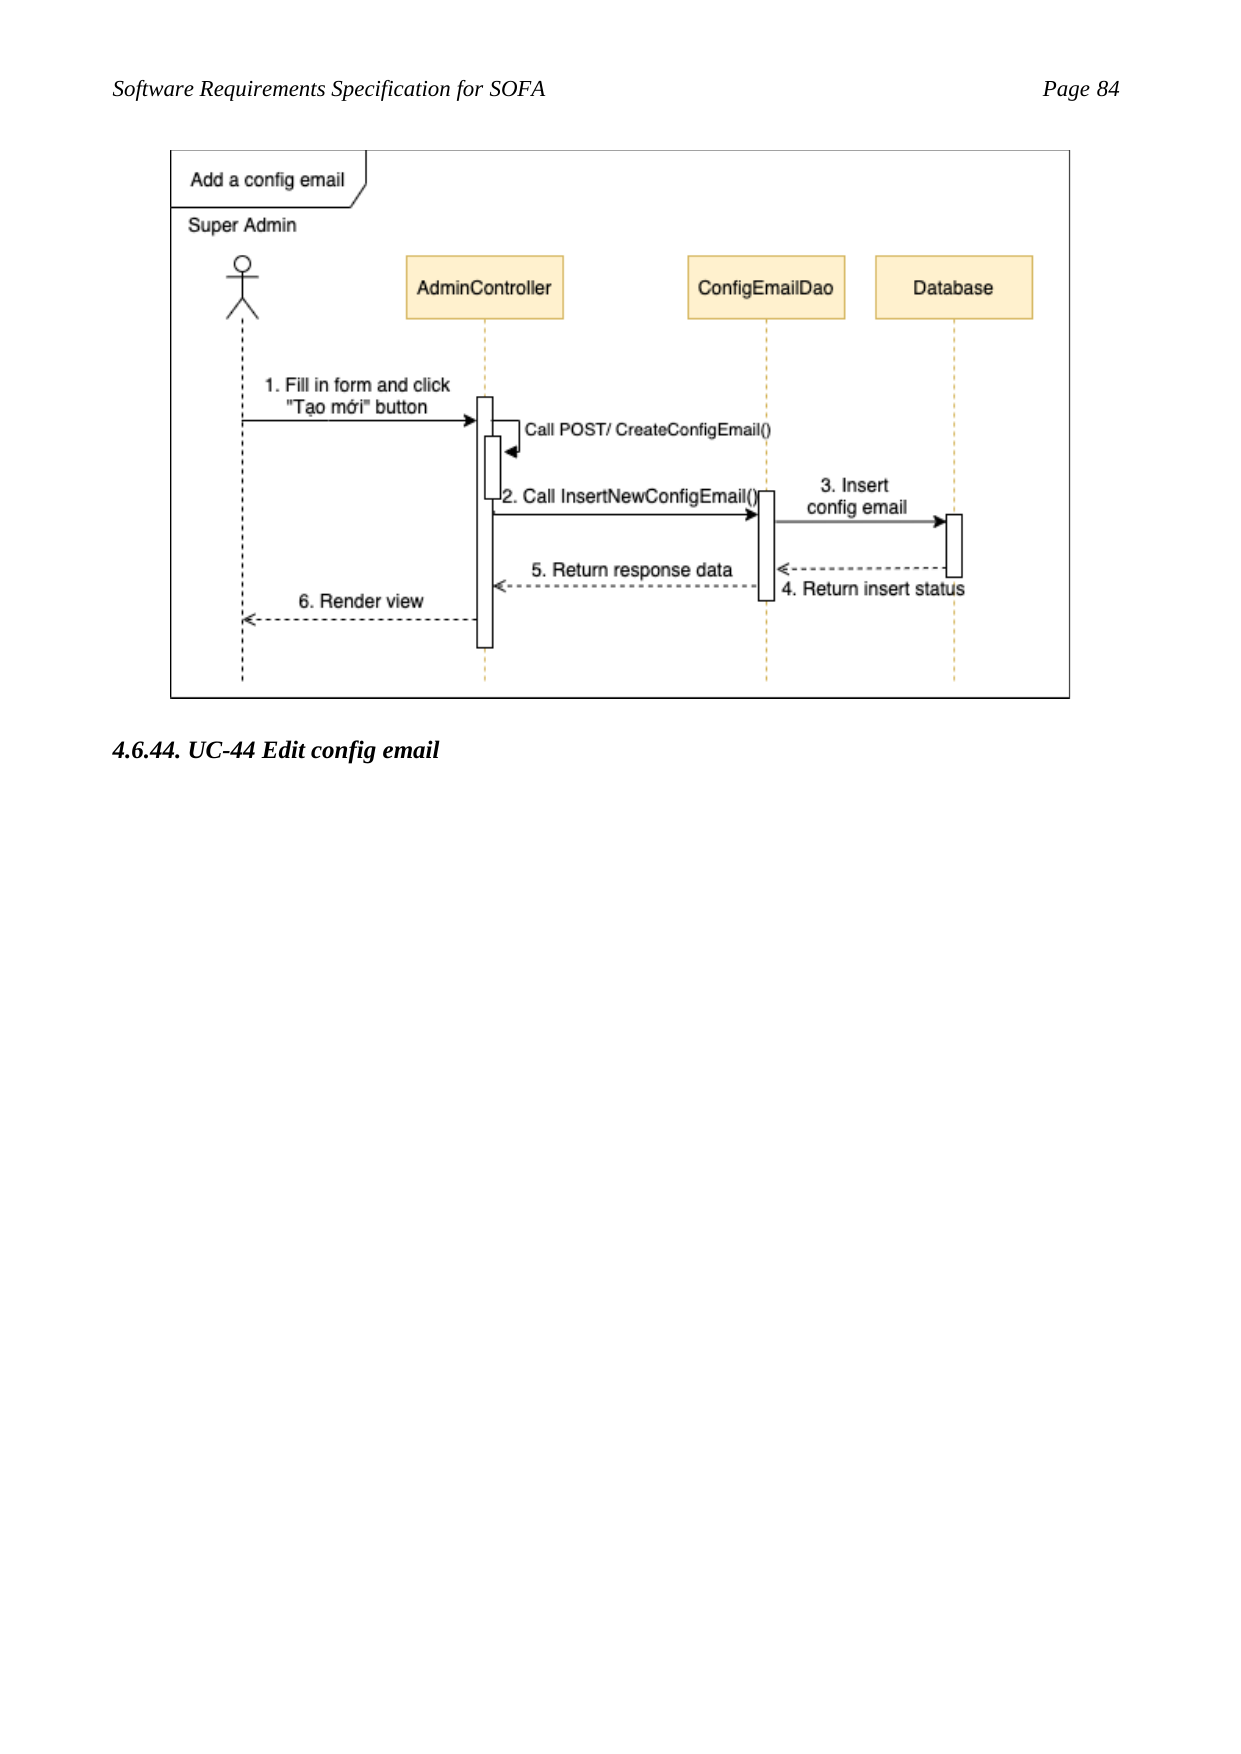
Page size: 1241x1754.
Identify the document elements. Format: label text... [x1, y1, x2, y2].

picture [170, 150, 1071, 699]
text 4.6.44. UC-44 Edit config email [112, 735, 1128, 764]
